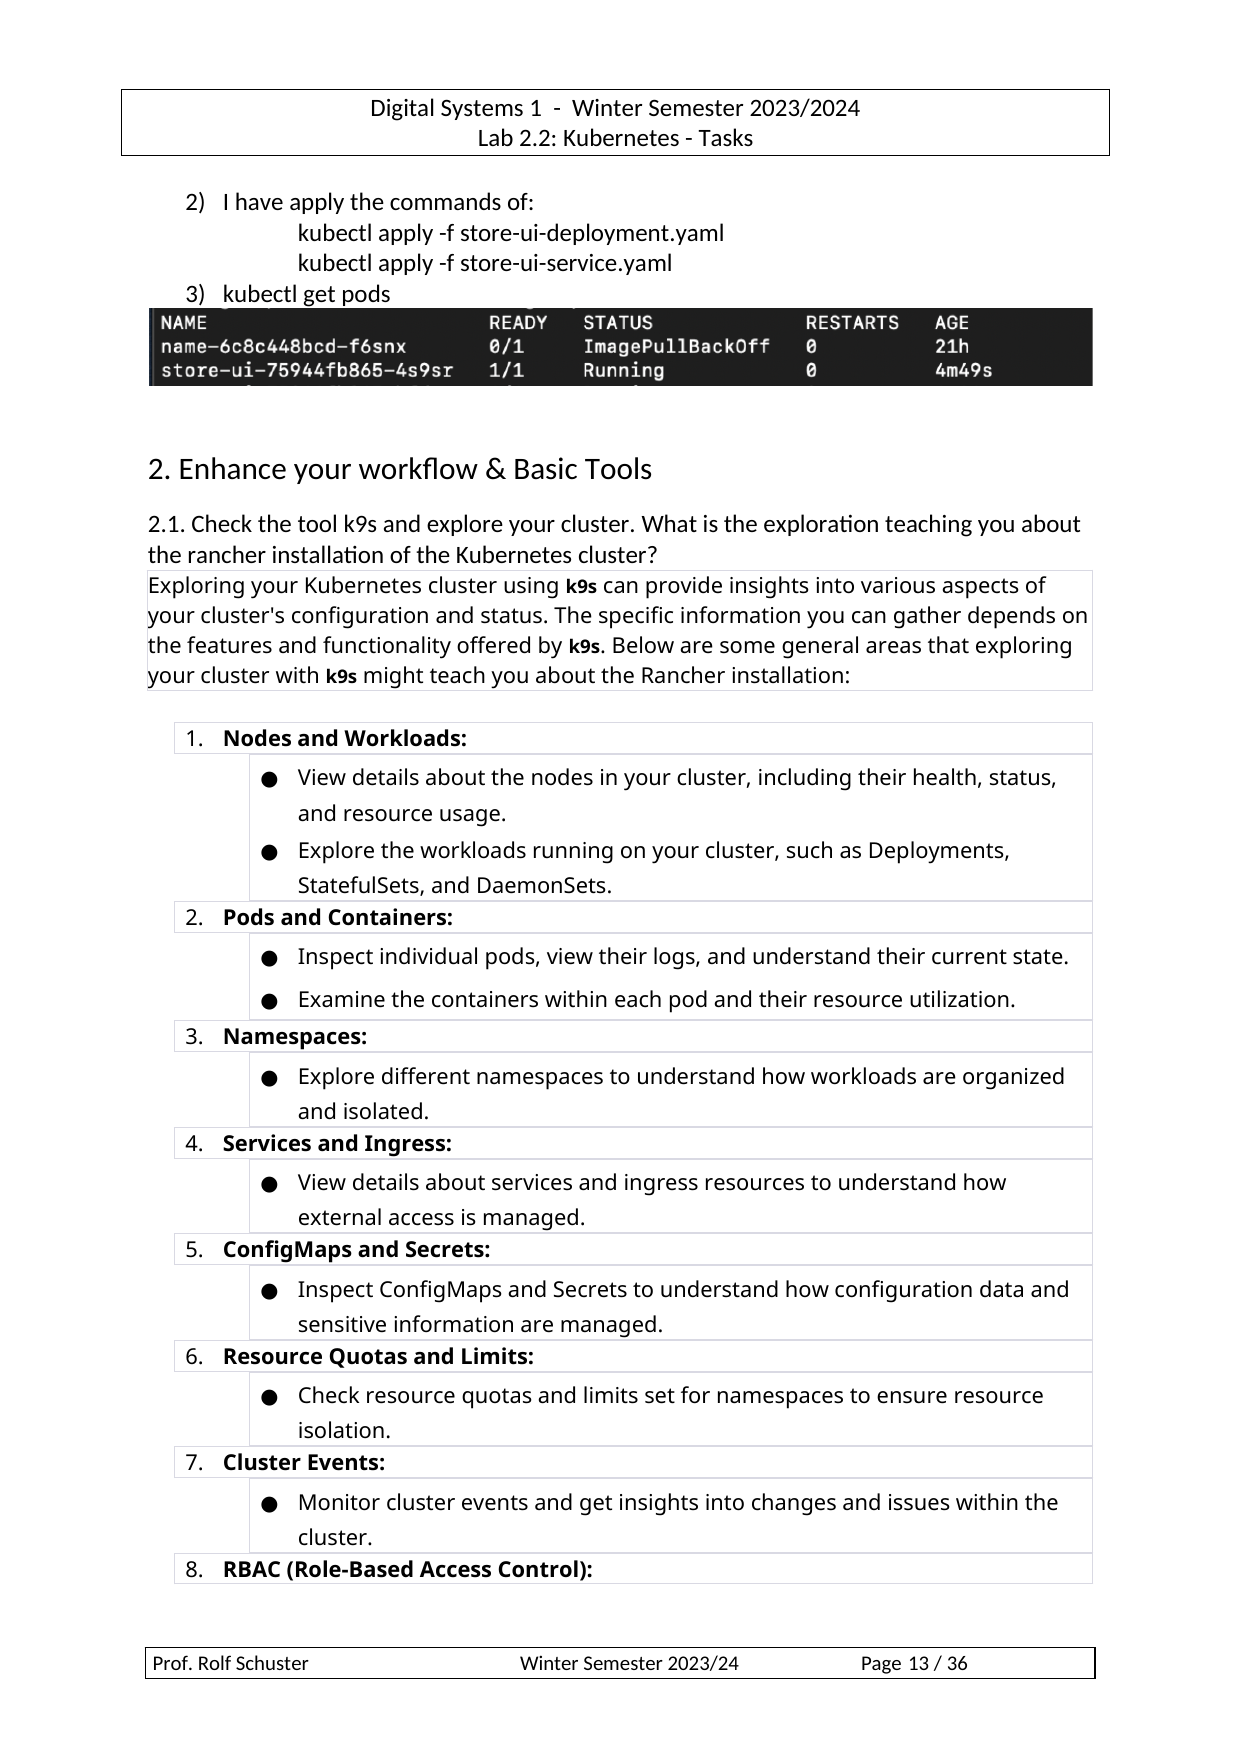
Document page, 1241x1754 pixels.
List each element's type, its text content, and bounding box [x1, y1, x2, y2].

list Namespaces: [175, 1021, 1092, 1051]
list Pods and Containers: [175, 902, 1092, 932]
list Cluster Events: [175, 1447, 1092, 1477]
list Examine the containers within each pod and their resource utilization. [250, 976, 1092, 1019]
list I have apply the commands of: [185, 186, 1092, 217]
list Services and Ingress: [175, 1128, 1092, 1158]
list Check resource quotas and limits set for namespaces to ensure resource isolation. [250, 1373, 1092, 1445]
list ConfigMaps and Secrets: [175, 1234, 1092, 1264]
text 2.1. Check the tool k9s and explore your cluster. What is the exploration teaching you about the rancher installation of the Kubernetes cluster? [148, 508, 1092, 569]
list kubectl get pods [185, 278, 1092, 308]
list Inspect individual pods, view their logs, and understand their current state. [250, 934, 1092, 976]
list View details about services and ingress resources to understand how external access is managed. [250, 1160, 1092, 1232]
list Explore different namespaces to understand how workloads are organized and isolated. [250, 1053, 1092, 1126]
text kubectl apply -f store-ui-deployment.yaml [298, 217, 1092, 247]
list Nodes and Workloads: [175, 723, 1092, 753]
list Monitor cluster events and get insights into changes and issues within the cluster. [250, 1479, 1092, 1552]
subtitle 2. Enhance your workflow & Basic Tools [148, 449, 1092, 488]
text Exploring your Kubernetes cluster using k9s can provide insights into various aspects of your cluster's configuration and status. The specific information you can gather depends on the features and functionality offered by k9s. Below are some general areas that exploring your cluster with k9s might teach you about the Rancher installation: [148, 571, 1092, 690]
list Inspect ConfigMaps and Secrets to understand how configuration data and sensitive information are managed. [250, 1266, 1092, 1339]
list RBAC (Role-Based Access Control): [175, 1554, 1092, 1583]
list View details about the nodes in your cluster, including their health, status, and resource usage. [250, 755, 1092, 826]
list Explore the workloads running on your cluster, such as Deployments, StatefulSets, and DaemonSets. [250, 826, 1092, 900]
text kubectl apply -f store-ui-service.yaml [298, 247, 1092, 278]
picture [147, 308, 1093, 386]
list Resource Quotas and Limits: [175, 1341, 1092, 1371]
